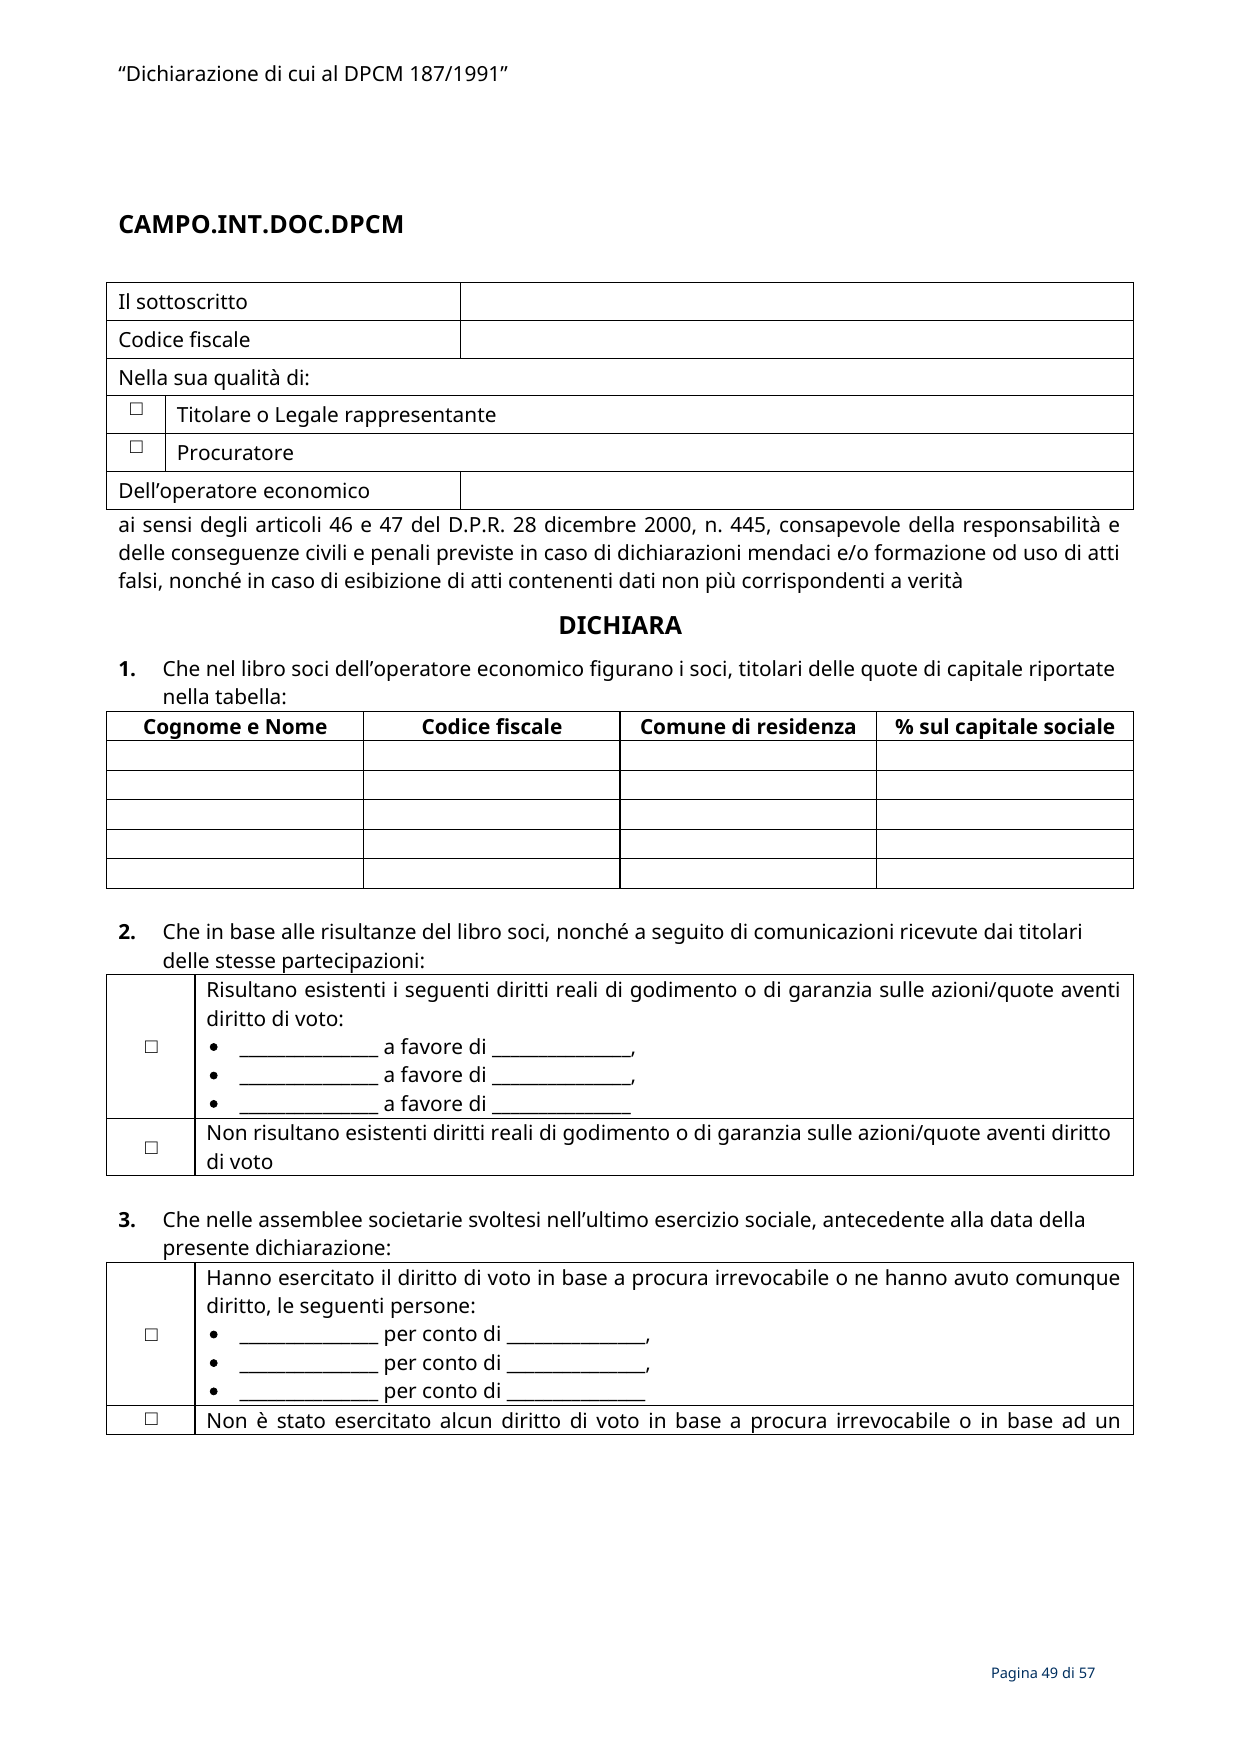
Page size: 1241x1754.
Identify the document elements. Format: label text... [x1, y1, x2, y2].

table_cell [461, 321, 1133, 357]
table_cell □ [107, 396, 165, 433]
table_cell □ [107, 1119, 194, 1175]
table_cell [621, 771, 876, 799]
table_header % sul capitale sociale [877, 712, 1133, 740]
table_header Cognome e Nome [107, 712, 363, 740]
table_cell [107, 859, 363, 888]
table_cell Dell’operatore economico [107, 472, 460, 509]
list Che nel libro soci dell’operatore economico figurano i soci, titolari delle quote di capitale riportate nella tabella: [118, 654, 1122, 711]
table_cell [364, 830, 619, 858]
table_cell Codice fiscale [107, 321, 460, 357]
table_cell [364, 859, 619, 888]
table_cell [621, 859, 876, 888]
table_cell [107, 830, 363, 858]
table_cell [877, 830, 1133, 858]
text CAMPO.INT.DOC.DPCM [118, 207, 1122, 241]
table_header □ [107, 1263, 194, 1405]
table_cell [364, 771, 619, 799]
table_cell [461, 472, 1133, 509]
text DICHIARA [118, 607, 1122, 642]
table_cell [621, 800, 876, 829]
table_cell [364, 800, 619, 829]
table_cell [621, 830, 876, 858]
table_cell [364, 741, 619, 770]
table_cell [877, 741, 1133, 770]
table_cell [107, 800, 363, 829]
table_header Il sottoscritto [107, 283, 460, 319]
table_header Comune di residenza [621, 712, 876, 740]
table_cell [877, 800, 1133, 829]
text ai sensi degli articoli 46 e 47 del D.P.R. 28 dicembre 2000, n. 445, consapevole della responsabilità e delle conseguenze civili e penali previste in caso di dichiarazioni mendaci e/o formazione od uso di atti falsi, nonché in caso di esibizione di atti contenenti dati non più corrispondenti a verità [118, 510, 1122, 595]
table_cell [621, 741, 876, 770]
table_header Risultano esistenti i seguenti diritti reali di godimento o di garanzia sulle azioni/quote aventi diritto di voto: _______________ a favore di _______________, _______________ a favore di _______________, _______________ a favore di _______________ [196, 975, 1133, 1117]
table_header □ [107, 975, 194, 1117]
table_cell [877, 771, 1133, 799]
table_cell Procuratore [166, 434, 1133, 471]
table_header Codice fiscale [364, 712, 619, 740]
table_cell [196, 1406, 1133, 1434]
table_cell Non risultano esistenti diritti reali di godimento o di garanzia sulle azioni/quote aventi diritto di voto [196, 1119, 1133, 1175]
table_cell □ [107, 1406, 194, 1434]
list Che nelle assemblee societarie svoltesi nell’ultimo esercizio sociale, antecedente alla data della presente dichiarazione: [118, 1205, 1122, 1262]
list Che in base alle risultanze del libro soci, nonché a seguito di comunicazioni ricevute dai titolari delle stesse partecipazioni: [118, 917, 1122, 974]
table_cell [107, 741, 363, 770]
table_cell [877, 859, 1133, 888]
table_cell Nella sua qualità di: [107, 359, 1133, 395]
table_cell Titolare o Legale rappresentante [166, 396, 1133, 433]
table_header [461, 283, 1133, 319]
table_cell [107, 771, 363, 799]
table_header Hanno esercitato il diritto di voto in base a procura irrevocabile o ne hanno avuto comunque diritto, le seguenti persone: _______________ per conto di _______________, _______________ per conto di _______________, _______________ per conto di _______________ [196, 1263, 1133, 1405]
table_cell □ [107, 434, 165, 471]
